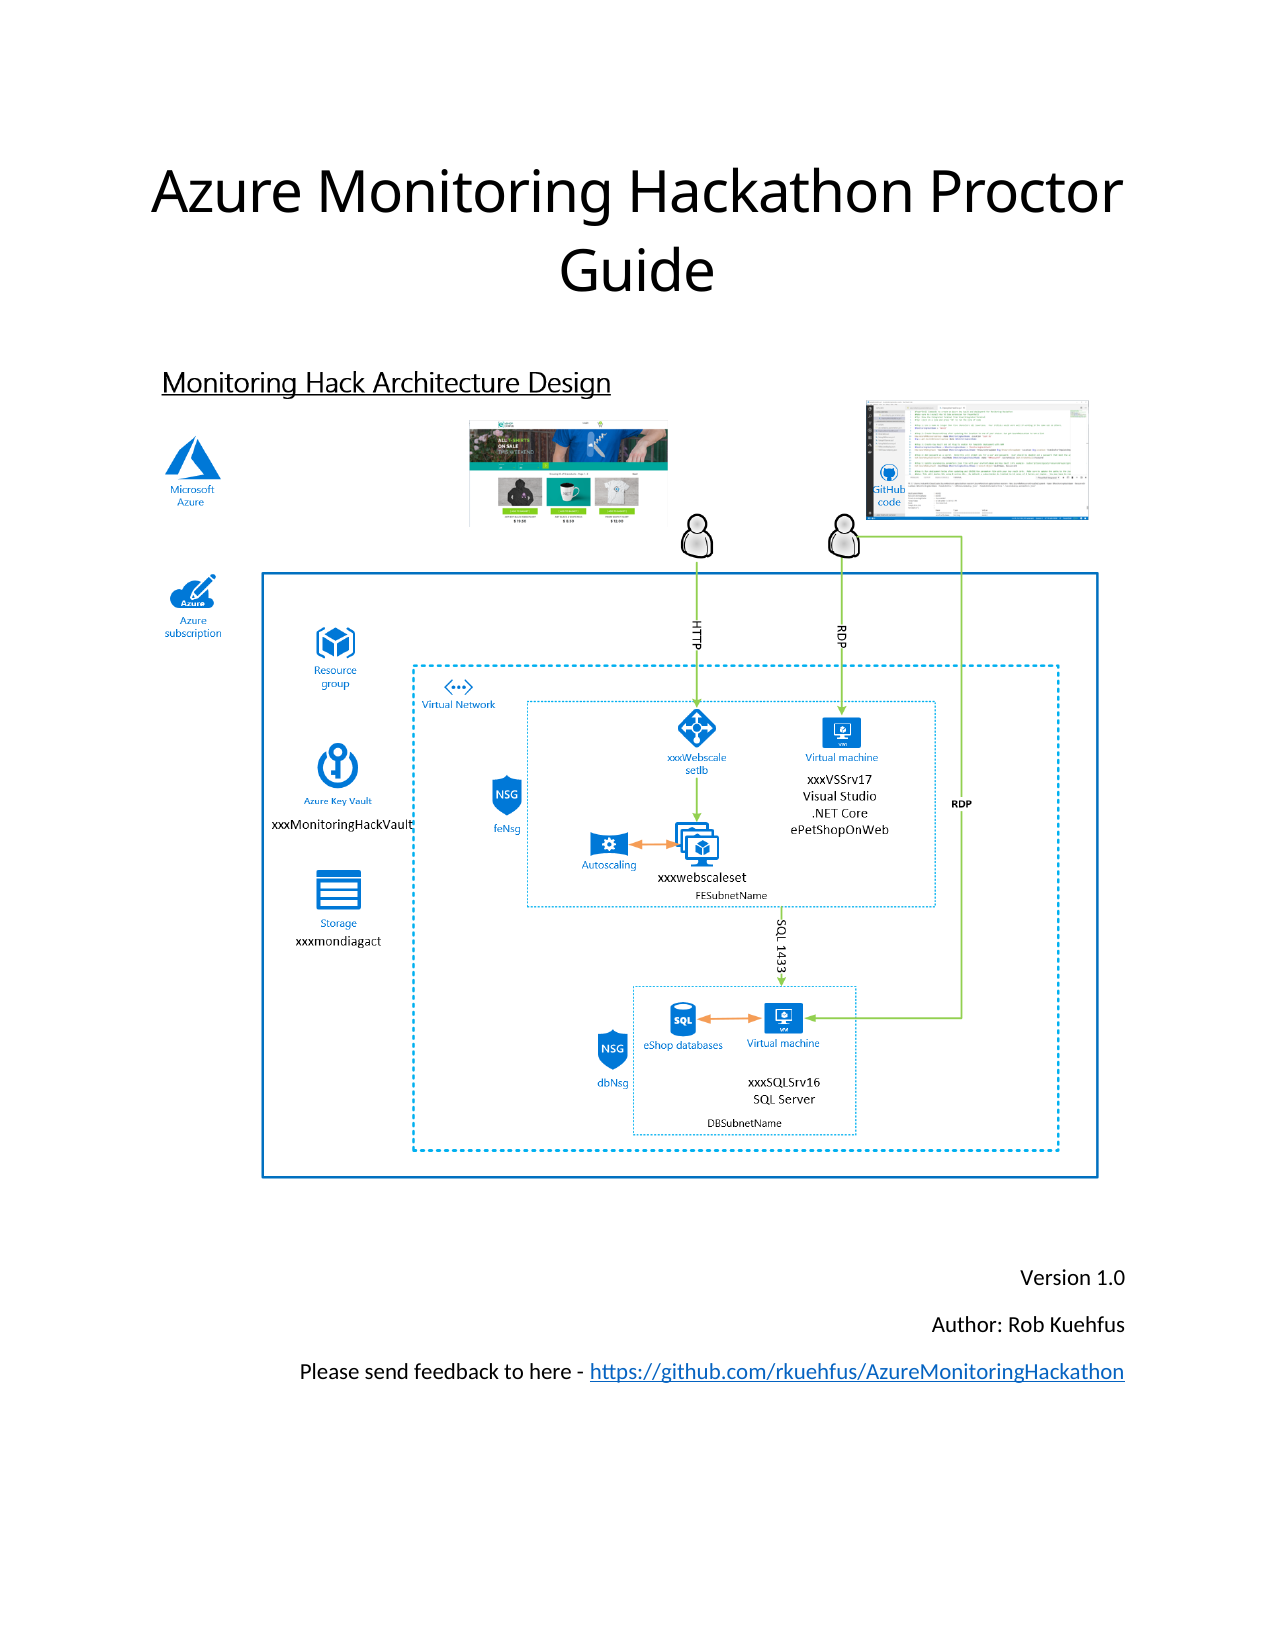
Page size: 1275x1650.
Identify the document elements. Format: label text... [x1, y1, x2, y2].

text Version 1.0 [150, 1263, 1125, 1291]
text Please send feedback to here - https://github.com/rkuehfus/AzureMonitoringHackathon [150, 1357, 1125, 1385]
text Author: Rob Kuehfus [150, 1310, 1125, 1338]
picture [150, 355, 1125, 1198]
title Azure Monitoring Hackathon Proctor Guide [150, 150, 1125, 309]
